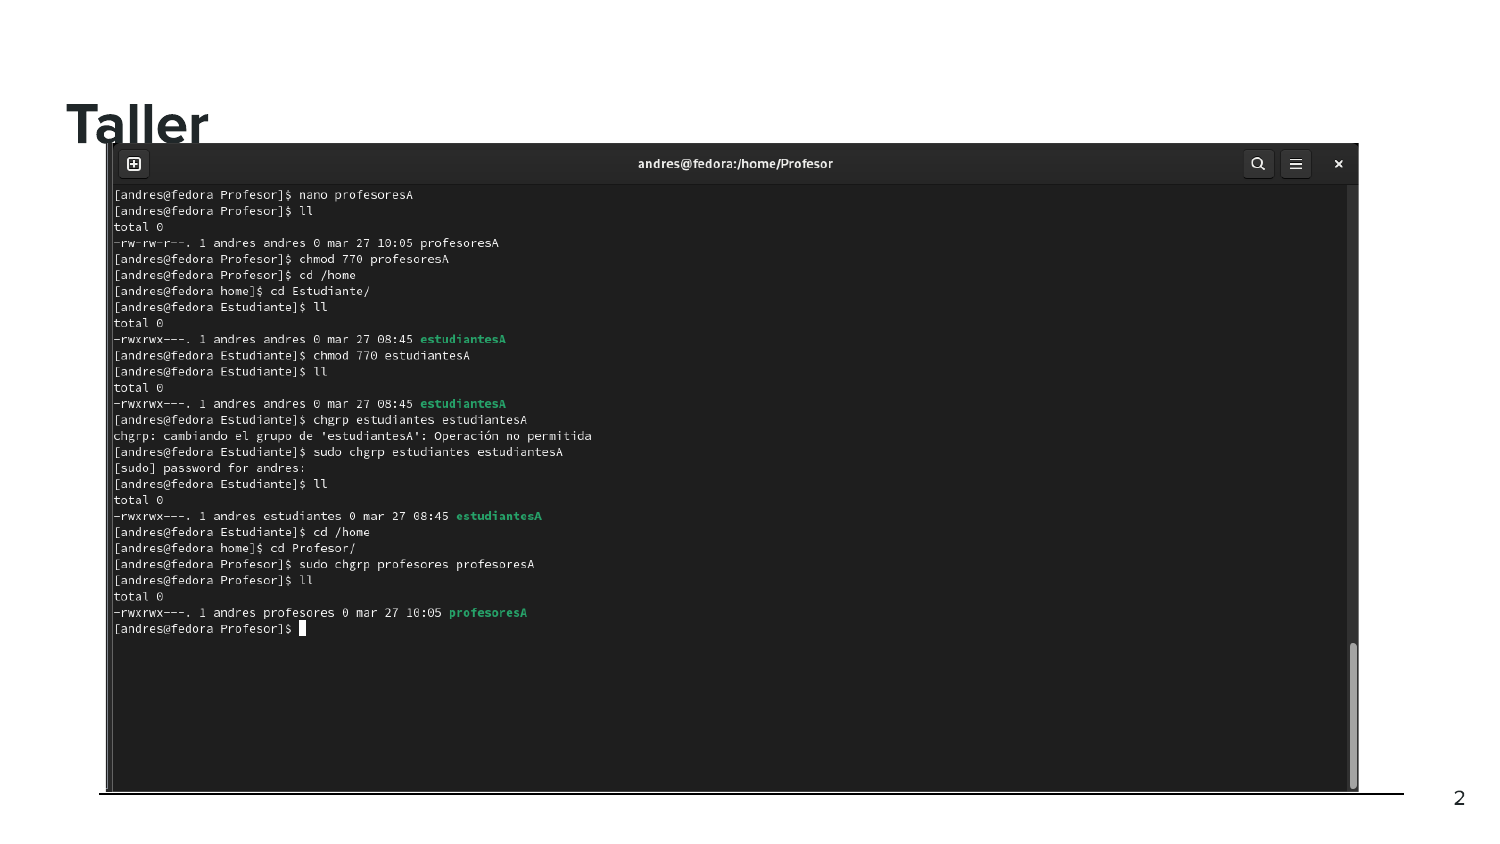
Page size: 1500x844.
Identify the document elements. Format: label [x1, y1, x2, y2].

picture [105, 143, 1359, 792]
